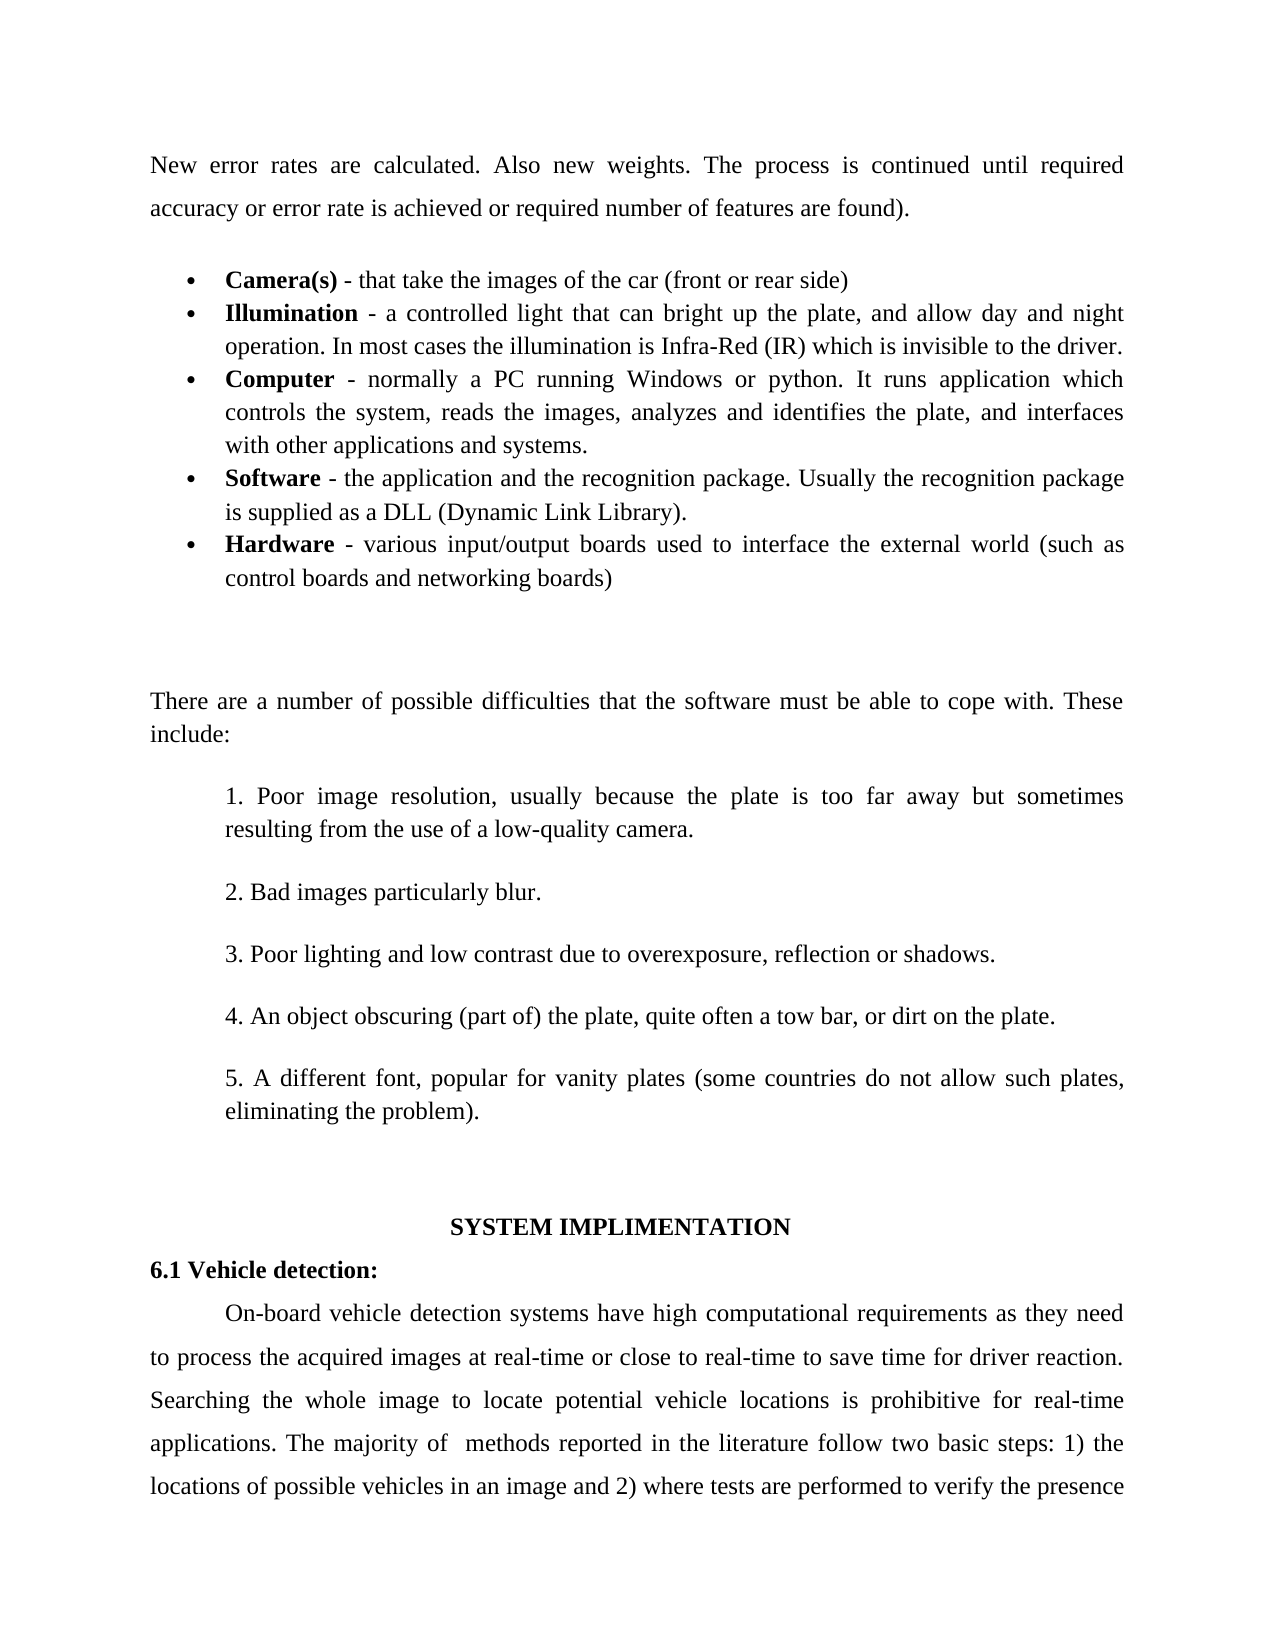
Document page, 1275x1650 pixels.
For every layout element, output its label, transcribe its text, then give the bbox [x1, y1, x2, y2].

text There are a number of possible difficulties that the software must be able to cope with. These include: [150, 686, 1125, 748]
text 3. Poor lighting and low contrast due to overexposure, reflection or shadows. [225, 939, 1125, 968]
list Illumination - a controlled light that can bright up the plate, and allow day and night operation. In most cases the illumination is Infra-Red (IR) which is invisible to the driver. [187, 298, 1125, 360]
text 1. Poor image resolution, usually because the plate is too far away but sometimes resulting from the use of a low-quality camera. [225, 781, 1125, 843]
text 2. Bad images particularly blur. [225, 877, 1125, 905]
list Software - the application and the recognition package. Usually the recognition package is supplied as a DLL (Dynamic Link Library). [187, 463, 1125, 525]
list Computer - normally a PC running Windows or python. It runs application which controls the system, reads the images, analyzes and identifies the plate, and interfaces with other applications and systems. [187, 364, 1125, 459]
list Camera(s) - that take the images of the car (front or rear side) [187, 265, 1125, 294]
text SYSTEM IMPLIMENTATION [375, 1212, 1125, 1241]
text 5. A different font, popular for vanity plates (some countries do not allow such plates, eliminating the problem). [225, 1063, 1125, 1125]
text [150, 1298, 1125, 1500]
list Hardware - various input/output boards used to interface the external world (such as control boards and networking boards) [187, 529, 1125, 591]
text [150, 150, 1125, 222]
text 4. An object obscuring (part of) the plate, quite often a tow bar, or dirt on the plate. [225, 1001, 1125, 1030]
text 6.1 Vehicle detection: [150, 1255, 1125, 1284]
